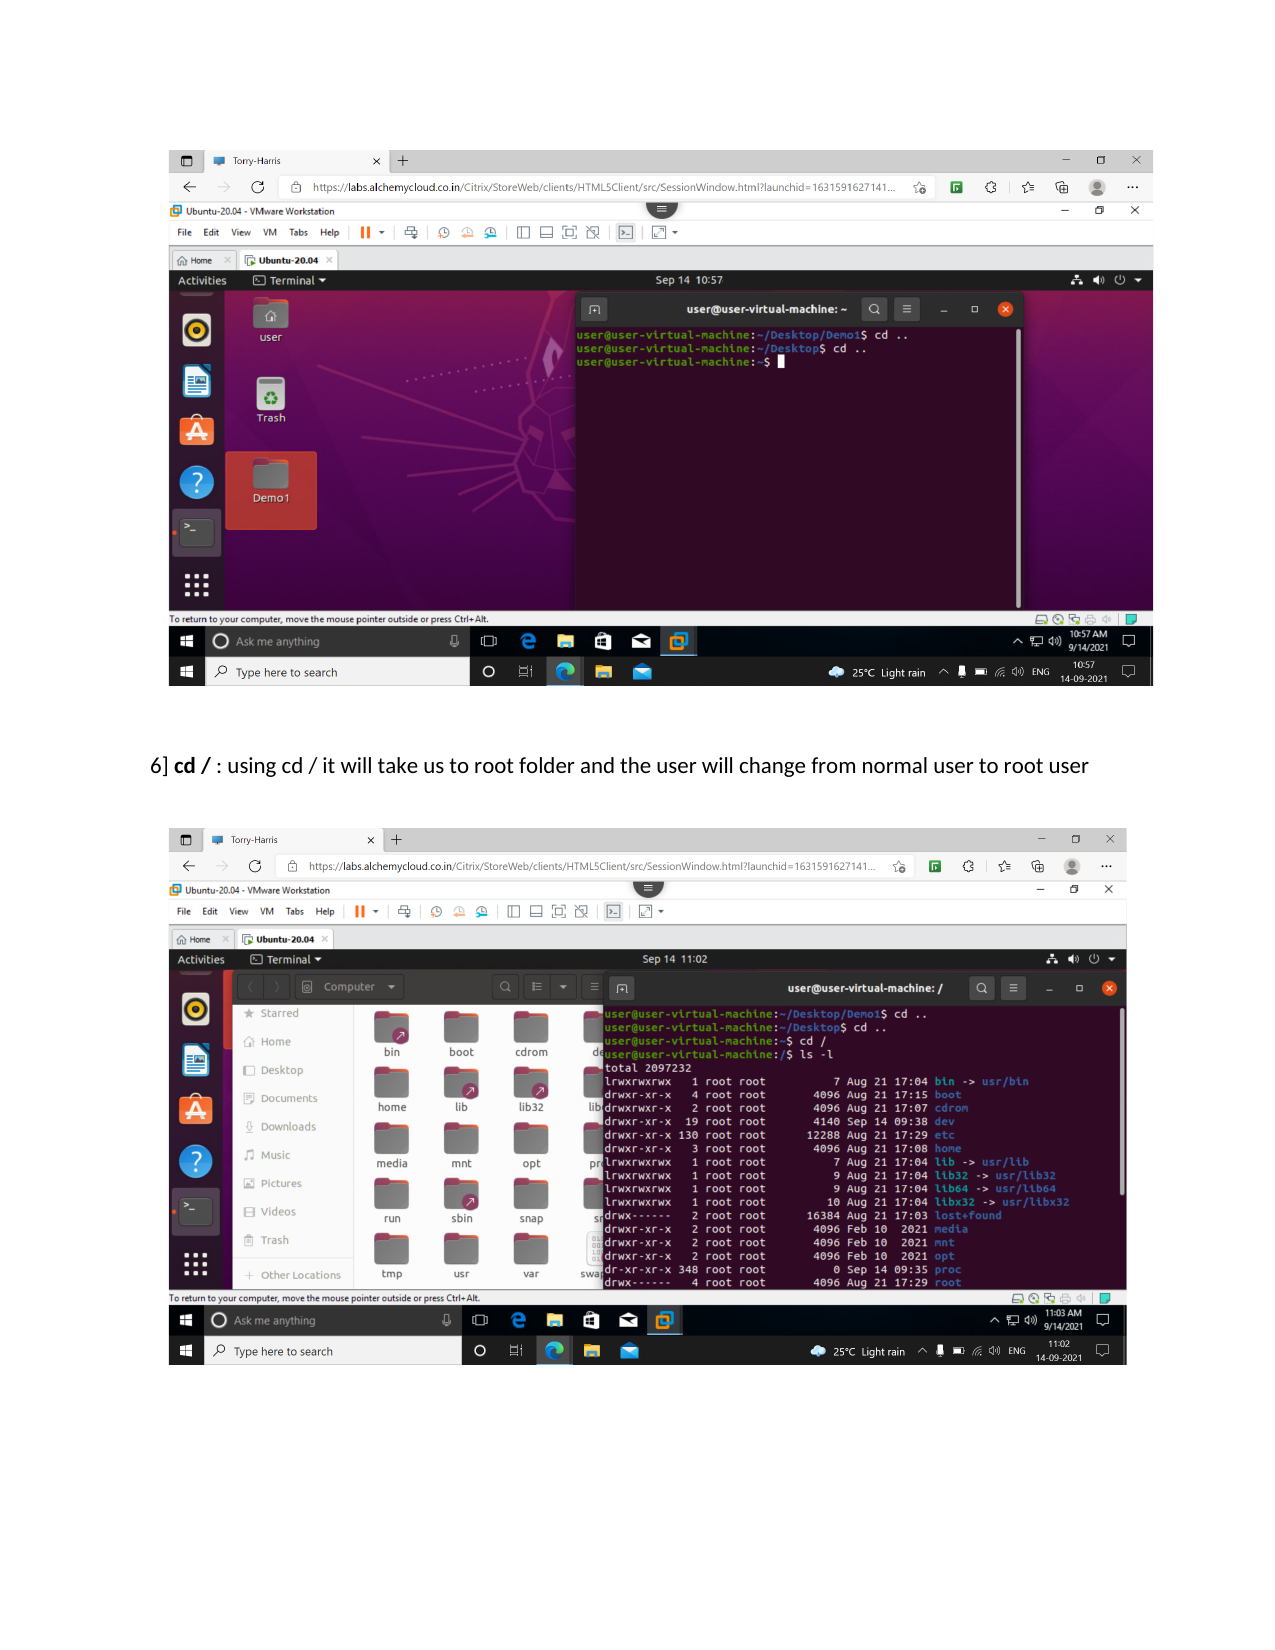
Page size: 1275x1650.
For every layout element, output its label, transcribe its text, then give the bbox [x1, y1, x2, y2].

text 6] cd / : using cd / it will take us to root folder and the user will change from normal user to root user [150, 752, 1125, 780]
